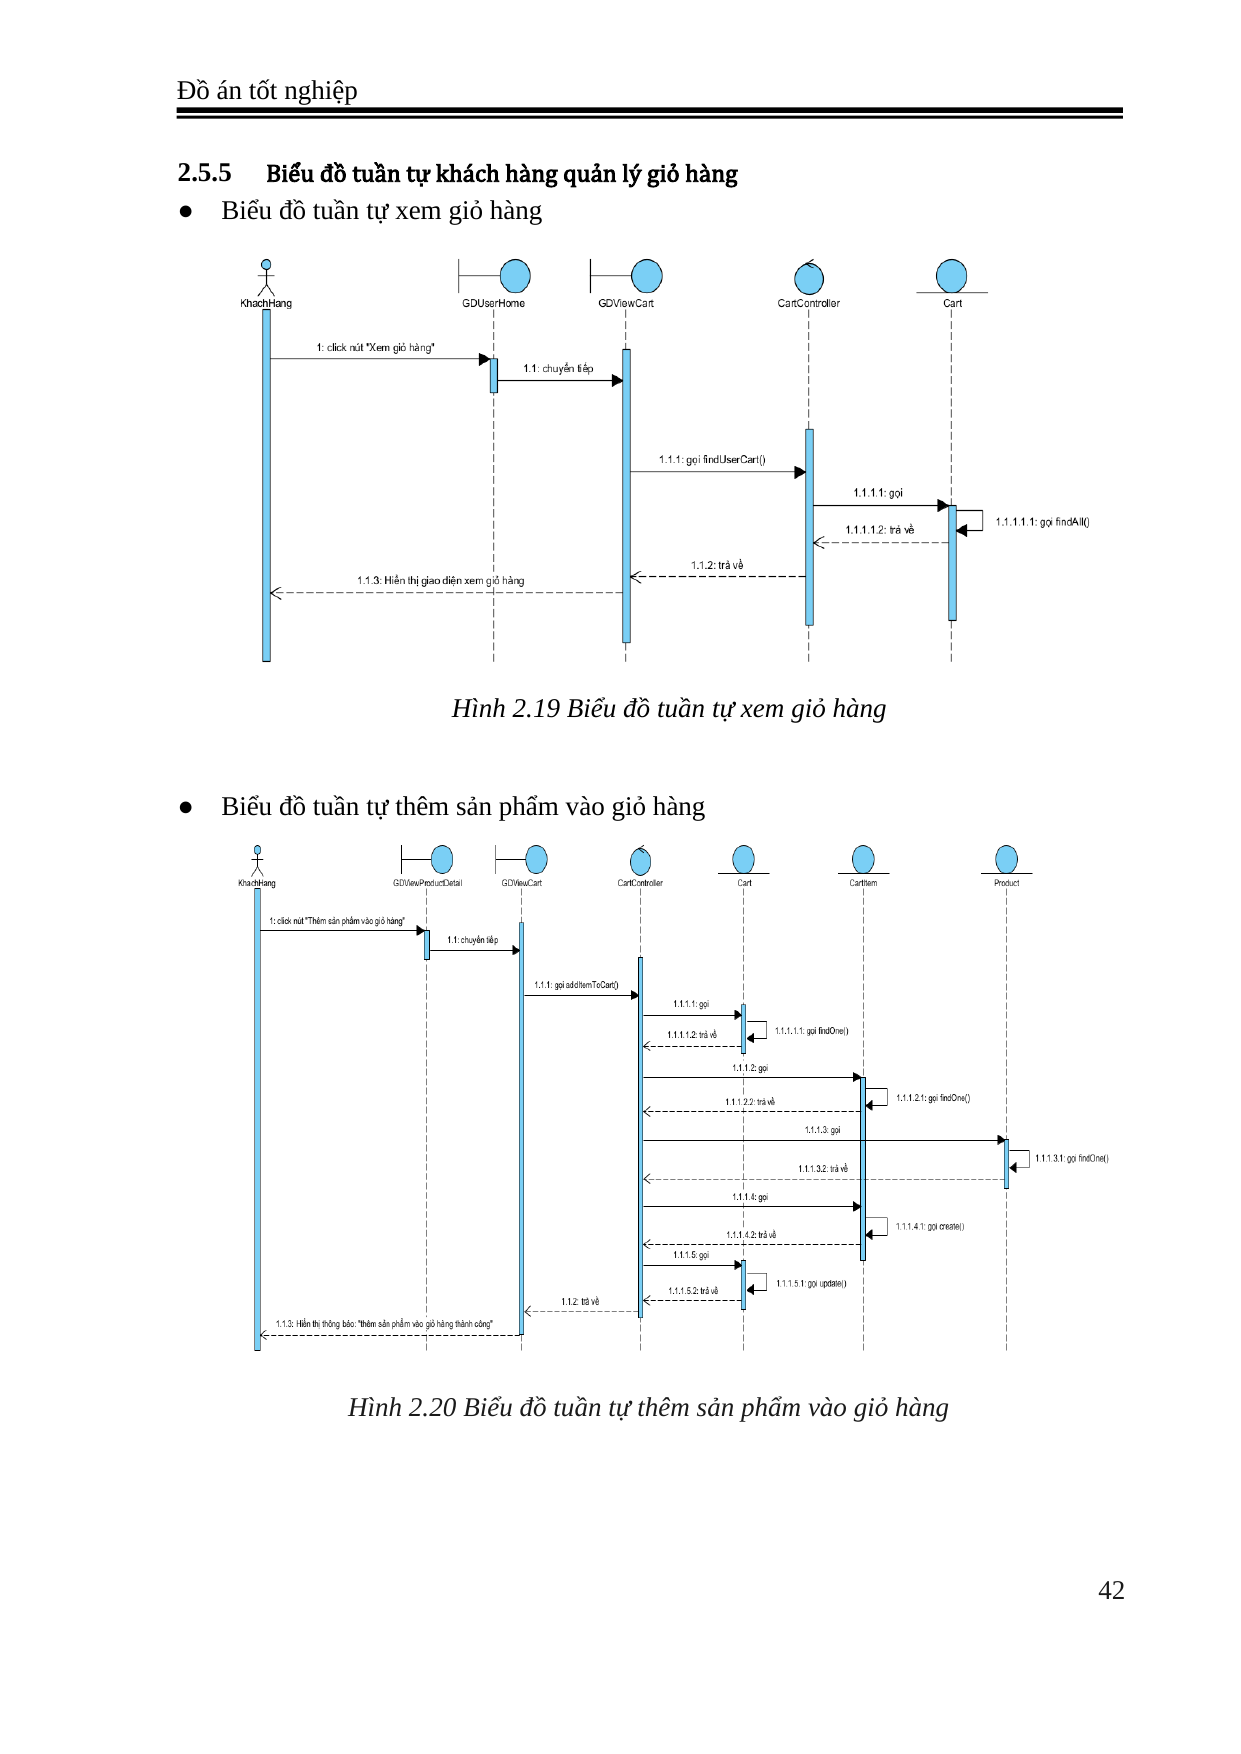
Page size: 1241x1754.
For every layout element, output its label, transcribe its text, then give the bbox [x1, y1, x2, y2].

list Biểu đồ tuần tự xem giỏ hàng [177, 192, 1157, 225]
picture [223, 242, 1102, 688]
list Biểu đồ tuần tự thêm sản phẩm vào giỏ hàng [177, 788, 1157, 821]
subtitle Biểu đồ tuần tự khách hàng quản lý giỏ hàng [177, 156, 1125, 187]
picture [221, 829, 1117, 1374]
